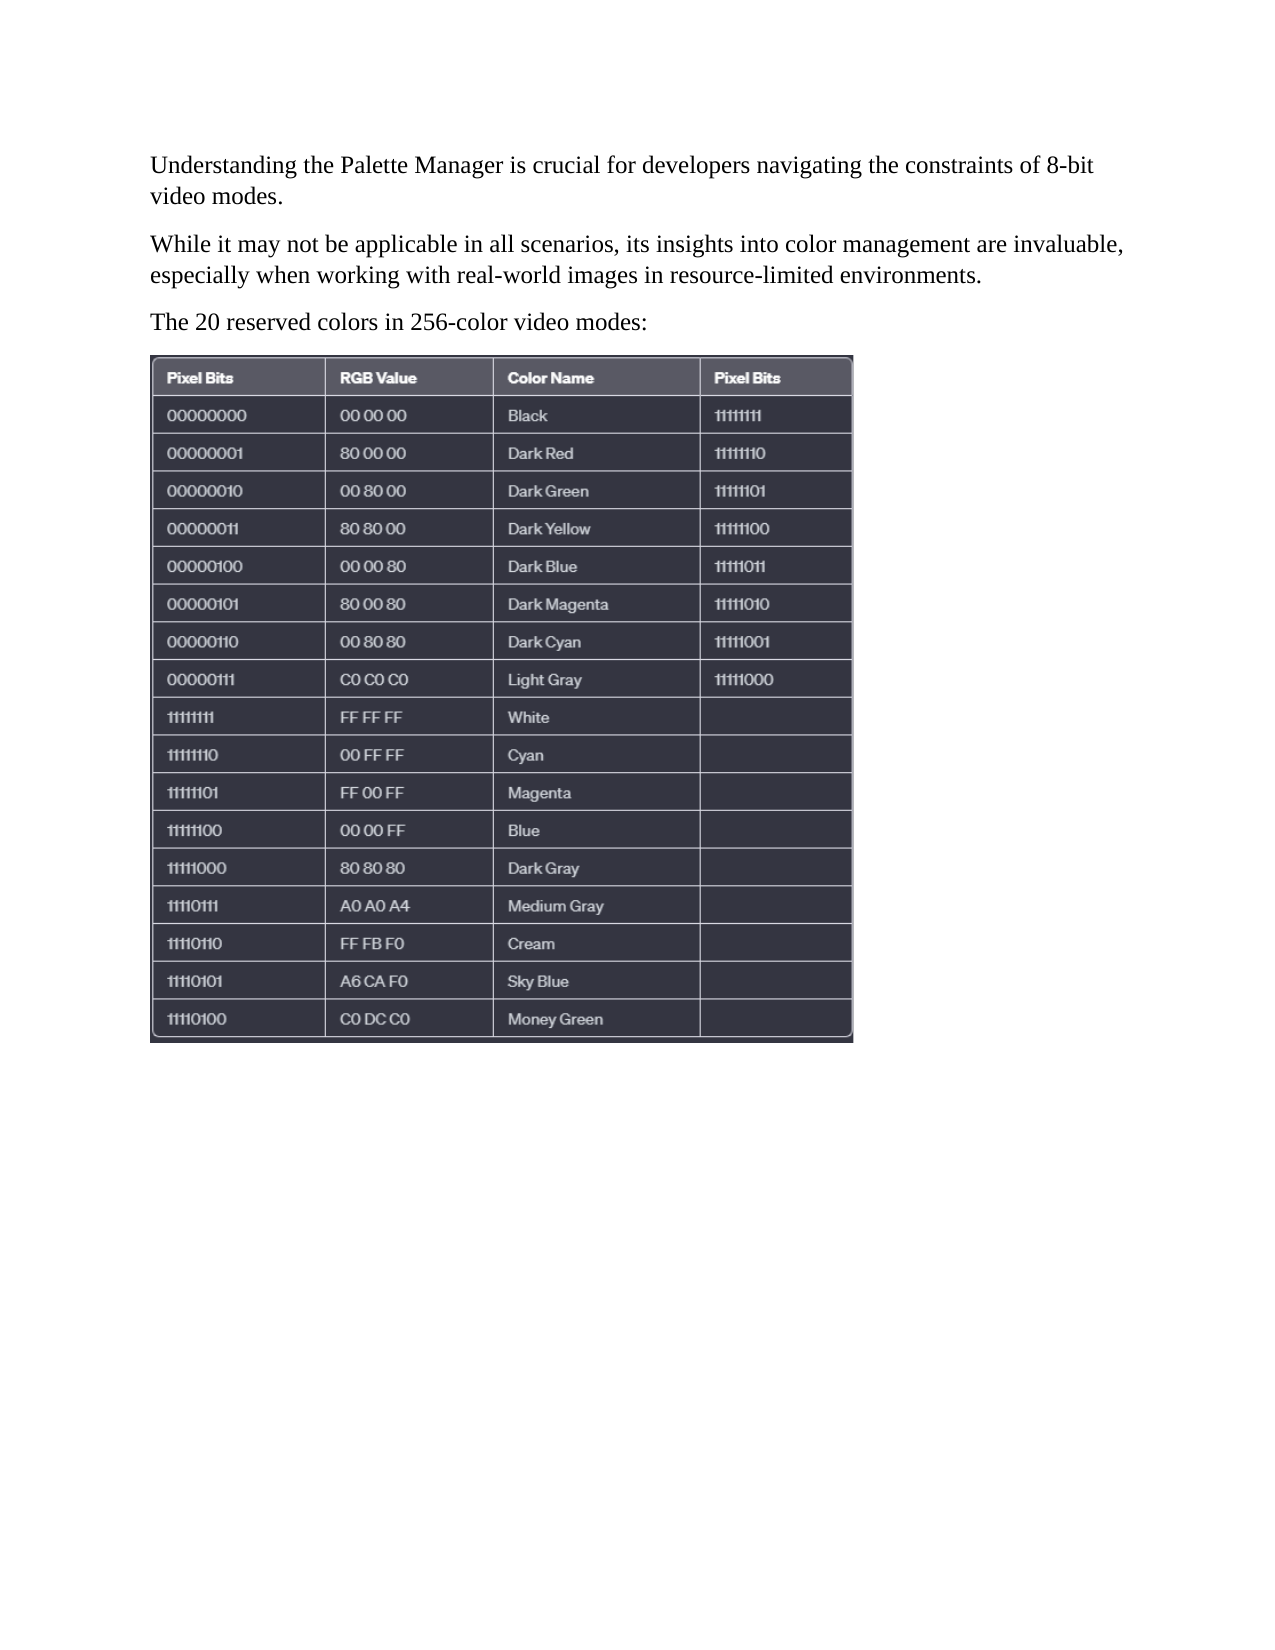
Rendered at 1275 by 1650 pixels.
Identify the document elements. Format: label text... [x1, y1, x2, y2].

text The 20 reserved colors in 256-color video modes: [150, 307, 1125, 336]
text Understanding the Palette Manager is crucial for developers navigating the constraints of 8-bit video modes. [150, 150, 1125, 210]
picture [150, 355, 854, 1043]
text While it may not be applicable in all scenarios, its insights into color management are invaluable, especially when working with real-world images in resource-limited environments. [150, 229, 1125, 288]
